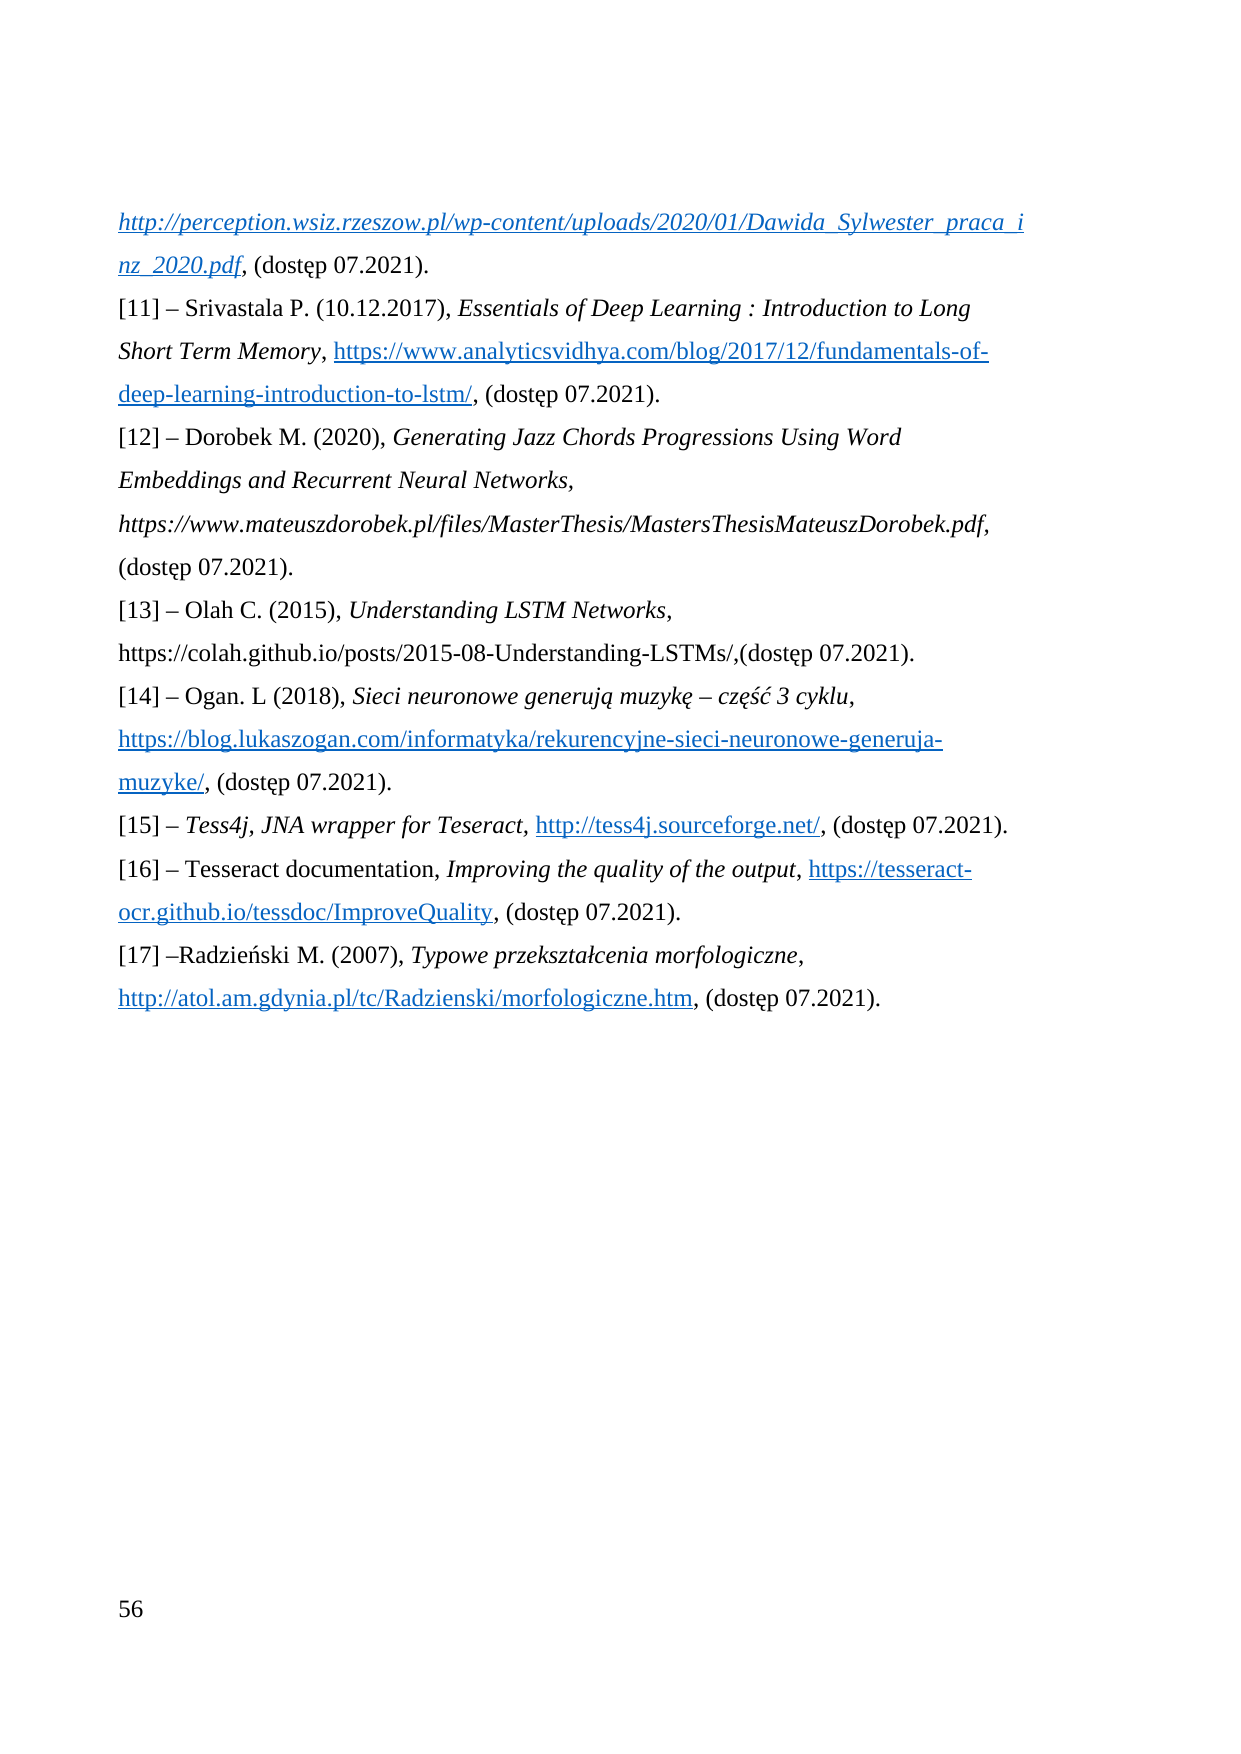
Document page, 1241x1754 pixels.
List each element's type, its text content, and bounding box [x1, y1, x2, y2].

text [15] – Tess4j, JNA wrapper for Teseract, http://tess4j.sourceforge.net/, (dostęp 07.2021). [118, 811, 1033, 839]
text [17] –Radzieński M. (2007), Typowe przekształcenia morfologiczne, http://atol.am.gdynia.pl/tc/Radzienski/morfologiczne.htm, (dostęp 07.2021). [118, 940, 1033, 1012]
text [13] – Olah C. (2015), Understanding LSTM Networks, [118, 595, 1033, 624]
text [16] – Tesseract documentation, Improving the quality of the output, https://tesseract-ocr.github.io/tessdoc/ImproveQuality, (dostęp 07.2021). [118, 854, 1033, 926]
text [14] – Ogan. L (2018), Sieci neuronowe generują muzykę – część 3 cyklu, https://blog.lukaszogan.com/informatyka/rekurencyjne-sieci-neuronowe-generuja-muzyke/, (dostęp 07.2021). [118, 681, 1033, 796]
text [12] – Dorobek M. (2020), Generating Jazz Chords Progressions Using Word Embeddings and Recurrent Neural Networks, https://www.mateuszdorobek.pl/files/MasterThesis/MastersThesisMateuszDorobek.pdf, (dostęp 07.2021). [118, 422, 1033, 581]
text https://colah.github.io/posts/2015-08-Understanding-LSTMs/,(dostęp 07.2021). [118, 638, 1033, 667]
text [11] – Srivastala P. (10.12.2017), Essentials of Deep Learning : Introduction to Long Short Term Memory, https://www.analyticsvidhya.com/blog/2017/12/fundamentals-of-deep-learning-introduction-to-lstm/, (dostęp 07.2021). [118, 293, 1033, 408]
